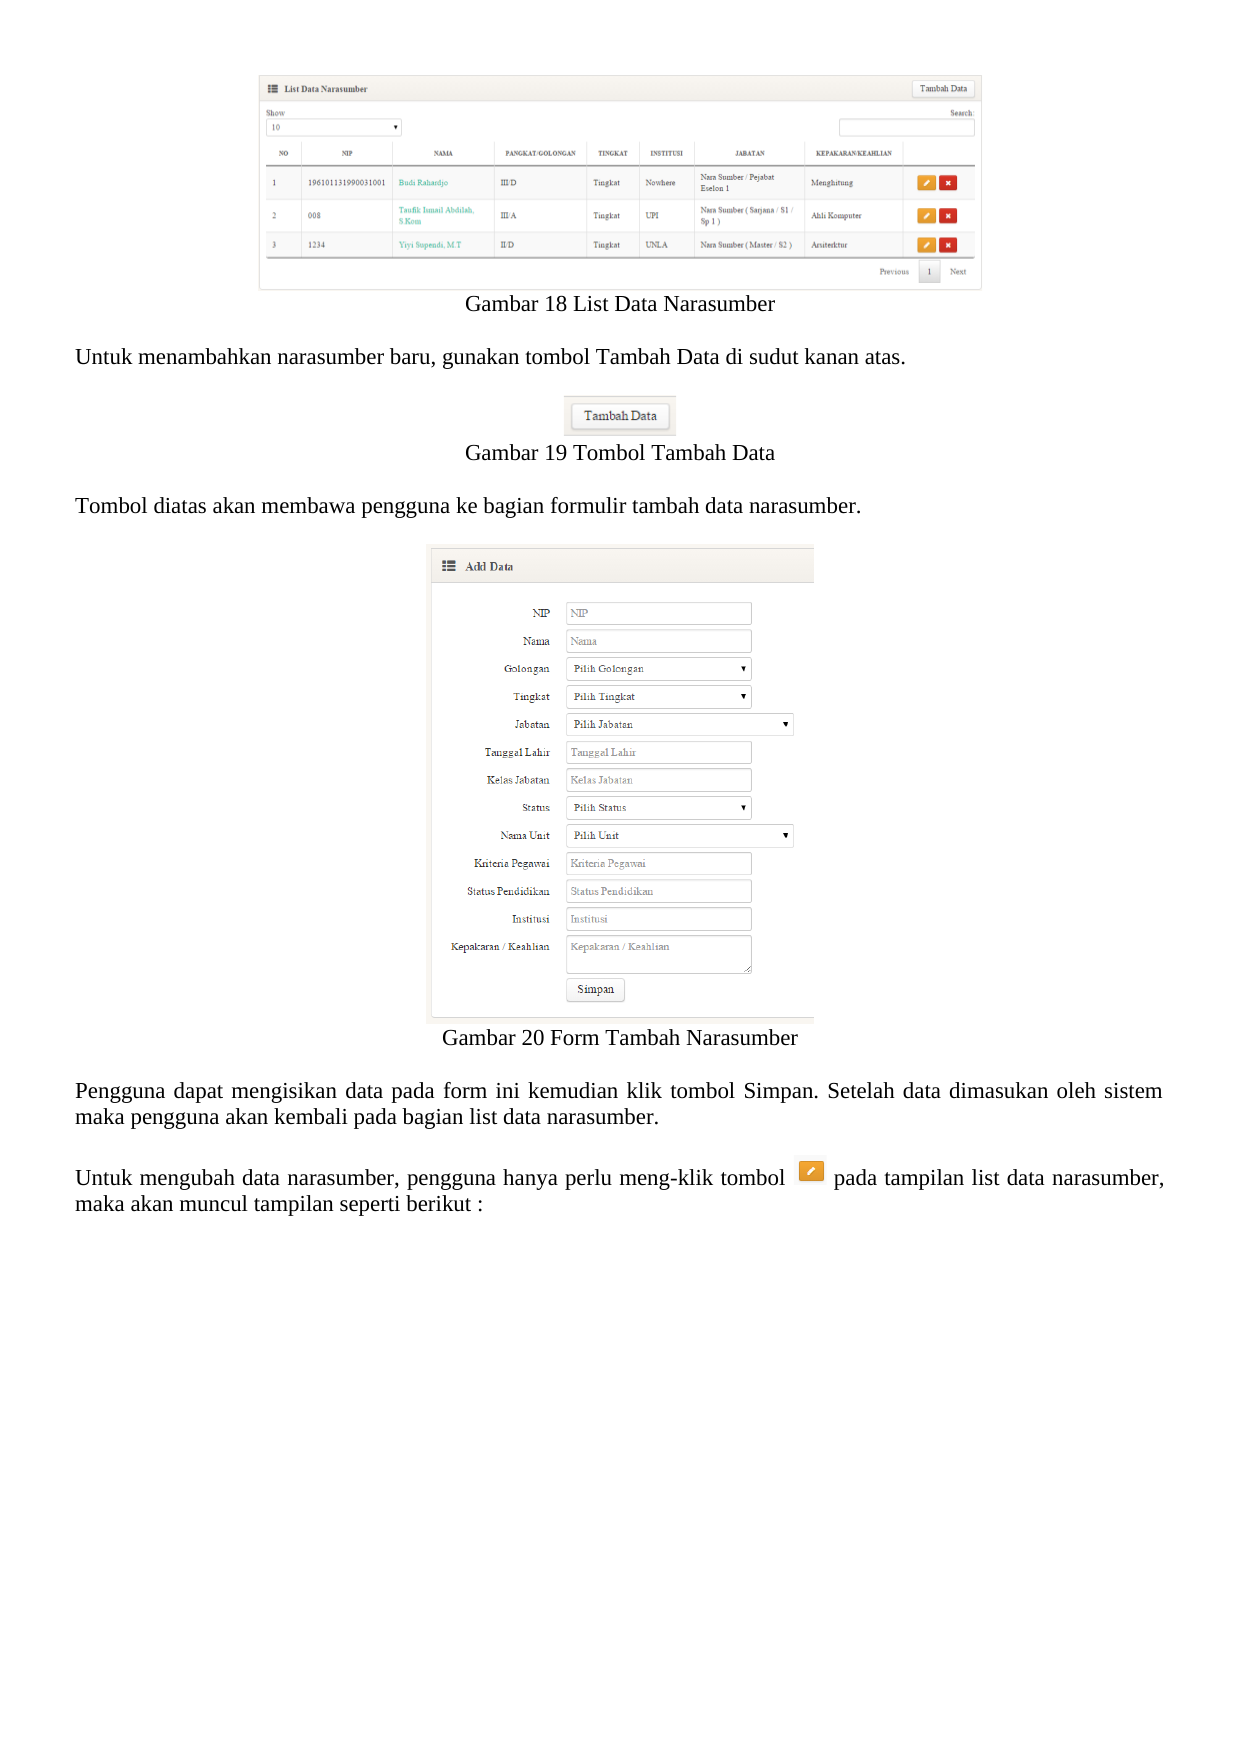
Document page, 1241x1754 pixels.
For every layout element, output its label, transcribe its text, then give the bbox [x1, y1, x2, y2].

list Untuk mengubah data narasumber, pengguna hanya perlu meng-klik tombol pada tampilan list data narasumber, maka akan muncul tampilan seperti berikut : [75, 1156, 1165, 1216]
list Pengguna dapat mengisikan data pada form ini kemudian klik tombol Simpan. Setelah data dimasukan oleh sistem maka pengguna akan kembali pada bagian list data narasumber. [75, 1077, 1165, 1129]
list Tombol diatas akan membawa pengguna ke bagian formulir tambah data narasumber. [75, 492, 1165, 518]
list Gambar 19 Tombol Tambah Data [75, 439, 1165, 465]
picture [563, 395, 677, 439]
picture [793, 1155, 827, 1185]
picture [258, 75, 983, 291]
list Gambar 18 List Data Narasumber [75, 290, 1165, 317]
picture [426, 544, 814, 1024]
text Gambar 20 Form Tambah Narasumber [75, 1024, 1165, 1050]
list Untuk menambahkan narasumber baru, gunakan tombol Tambah Data di sudut kanan atas. [75, 343, 1165, 369]
